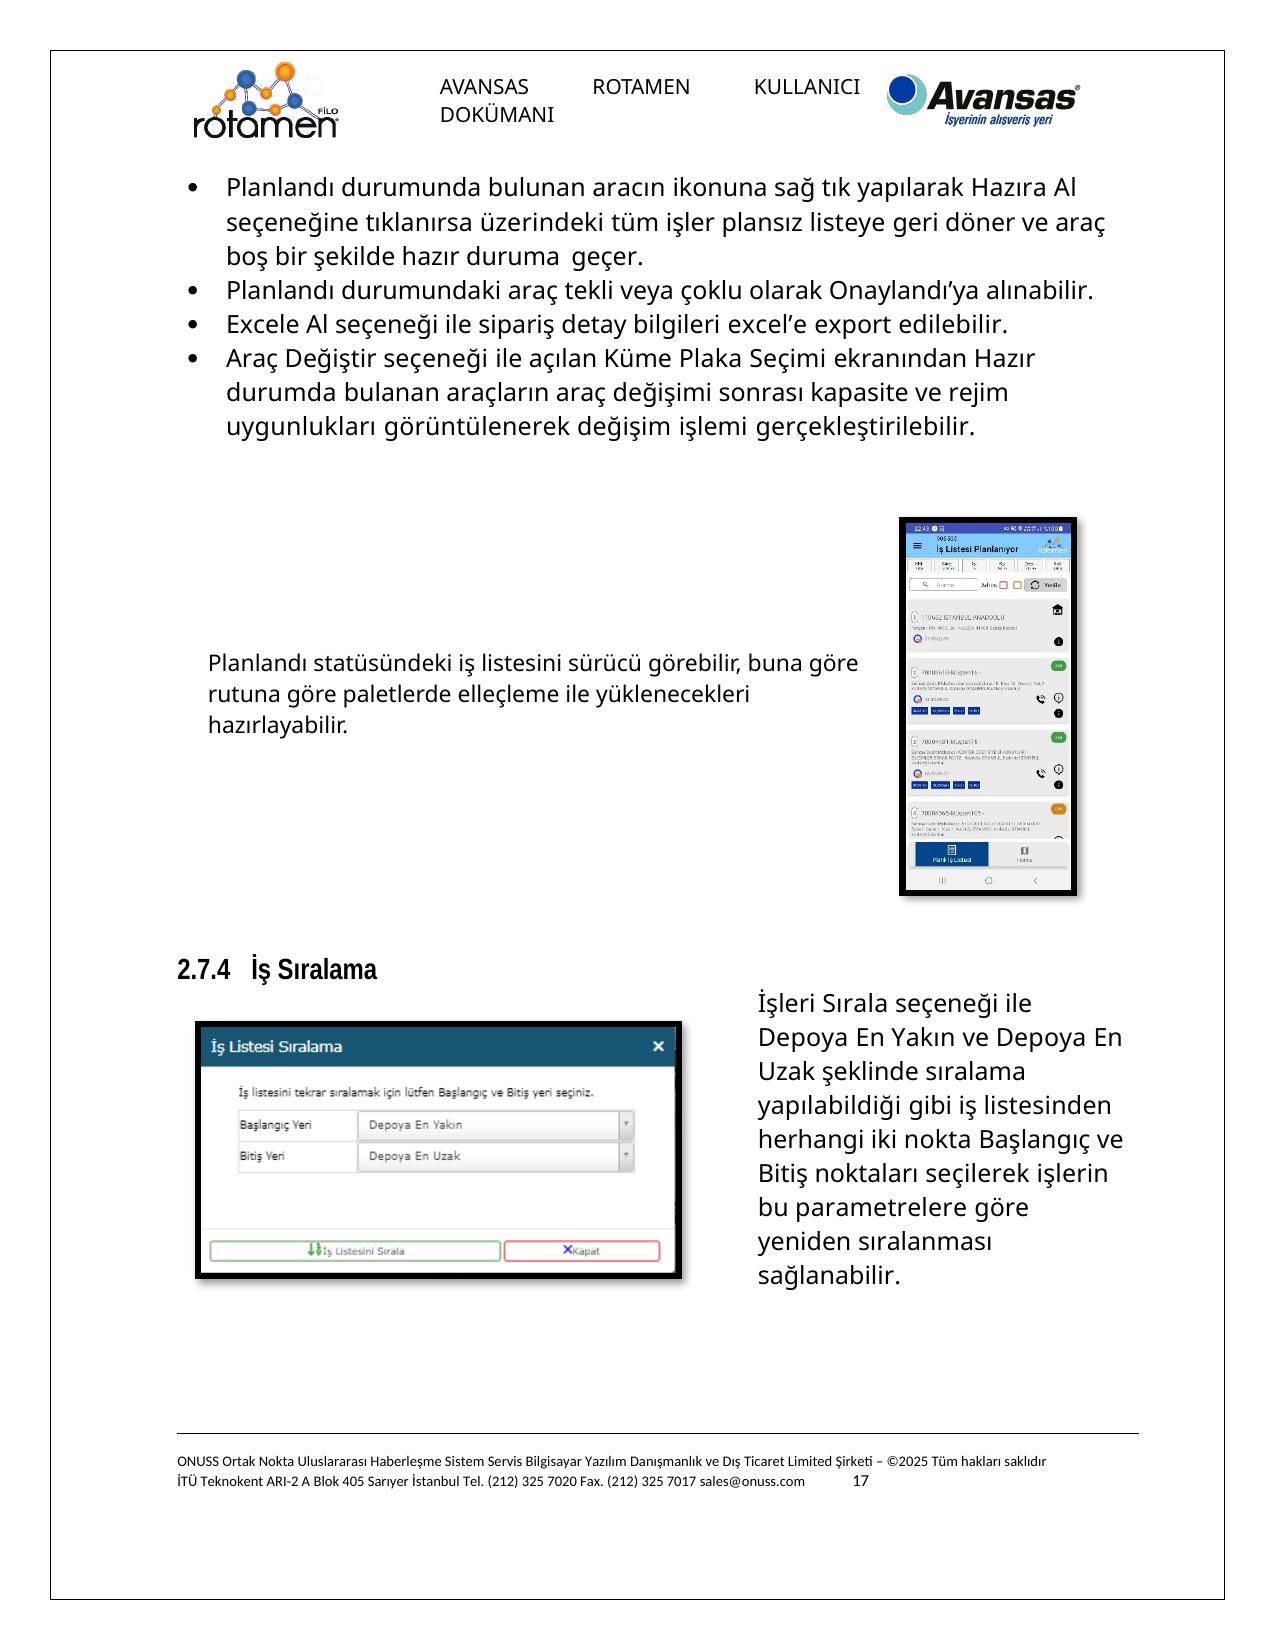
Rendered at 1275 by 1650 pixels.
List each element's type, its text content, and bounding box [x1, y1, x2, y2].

picture [883, 73, 1084, 128]
table_header İşleri Sırala seçeneği ile Depoya En Yakın ve Depoya En Uzak şeklinde sıralama yapılabildiği gibi iş listesinden herhangi iki nokta Başlangıç ve Bitiş noktaları seçilerek işlerin bu parametrelere göre yeniden sıralanması sağlanabilir. [709, 985, 1139, 1326]
table_header [177, 985, 709, 1326]
table_header [882, 511, 1120, 911]
table_header Planlandı statüsündeki iş listesini sürücü görebilir, buna göre rutuna göre paletlerde elleçleme ile yüklenecekleri hazırlayabilir. [196, 511, 882, 911]
subtitle İş Sıralama [177, 952, 1139, 985]
picture [906, 523, 1071, 890]
picture [201, 1027, 676, 1273]
table_cell Planlandı durumunda bulunan aracın ikonuna sağ tık yapılarak Hazıra Al seçeneğine tıklanırsa üzerindeki tüm işler plansız listeye geri döner ve araç boş bir şekilde hazır duruma geçer. Planlandı durumundaki araç tekli veya çoklu olarak Onaylandı’ya alınabilir. Excele Al seçeneği ile sipariş detay bilgileri excel’e export edilebilir. Araç Değiştir seçeneği ile açılan Küme Plaka Seçimi ekranından Hazır durumda bulanan araçların araç değişimi sonrası kapasite ve rejim uygunlukları görüntülenerek değişim işlemi gerçekleştirilebilir. [177, 170, 1139, 443]
picture [188, 62, 343, 138]
